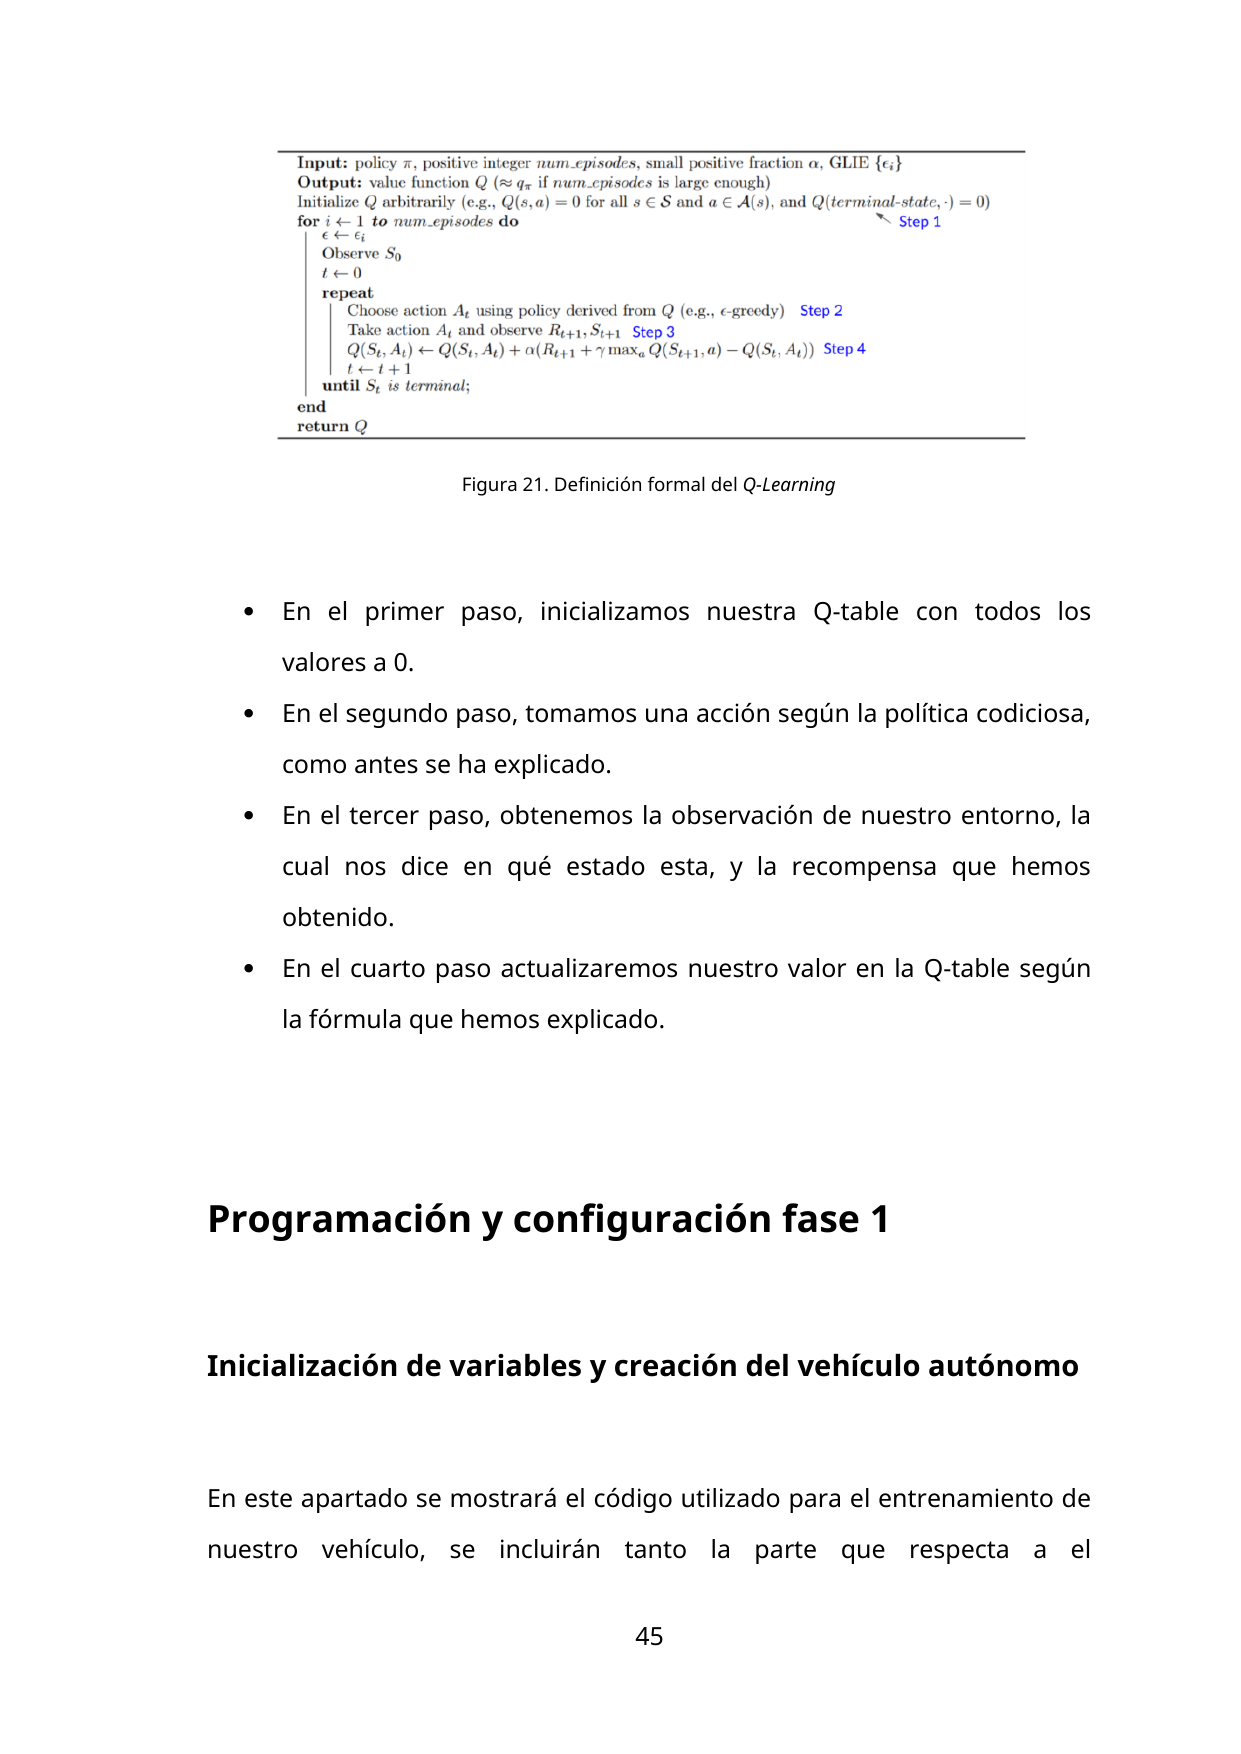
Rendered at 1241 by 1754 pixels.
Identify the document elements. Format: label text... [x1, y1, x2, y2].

list En el cuarto paso actualizaremos nuestro valor en la Q-table según la fórmula que hemos explicado. [244, 951, 1092, 1036]
list En el primer paso, inicializamos nuestra Q-table con todos los valores a 0. [244, 594, 1092, 679]
text Programación y configuración fase 1 [207, 1193, 1092, 1244]
picture [273, 148, 1026, 442]
text Figura 21. Definición formal del Q-Learning [207, 471, 1092, 497]
list En el tercer paso, obtenemos la observación de nuestro entorno, la cual nos dice en qué estado esta, y la recompensa que hemos obtenido. [244, 798, 1092, 934]
text Inicialización de variables y creación del vehículo autónomo [207, 1345, 1092, 1385]
list En el segundo paso, tomamos una acción según la política codiciosa, como antes se ha explicado. [244, 696, 1092, 781]
